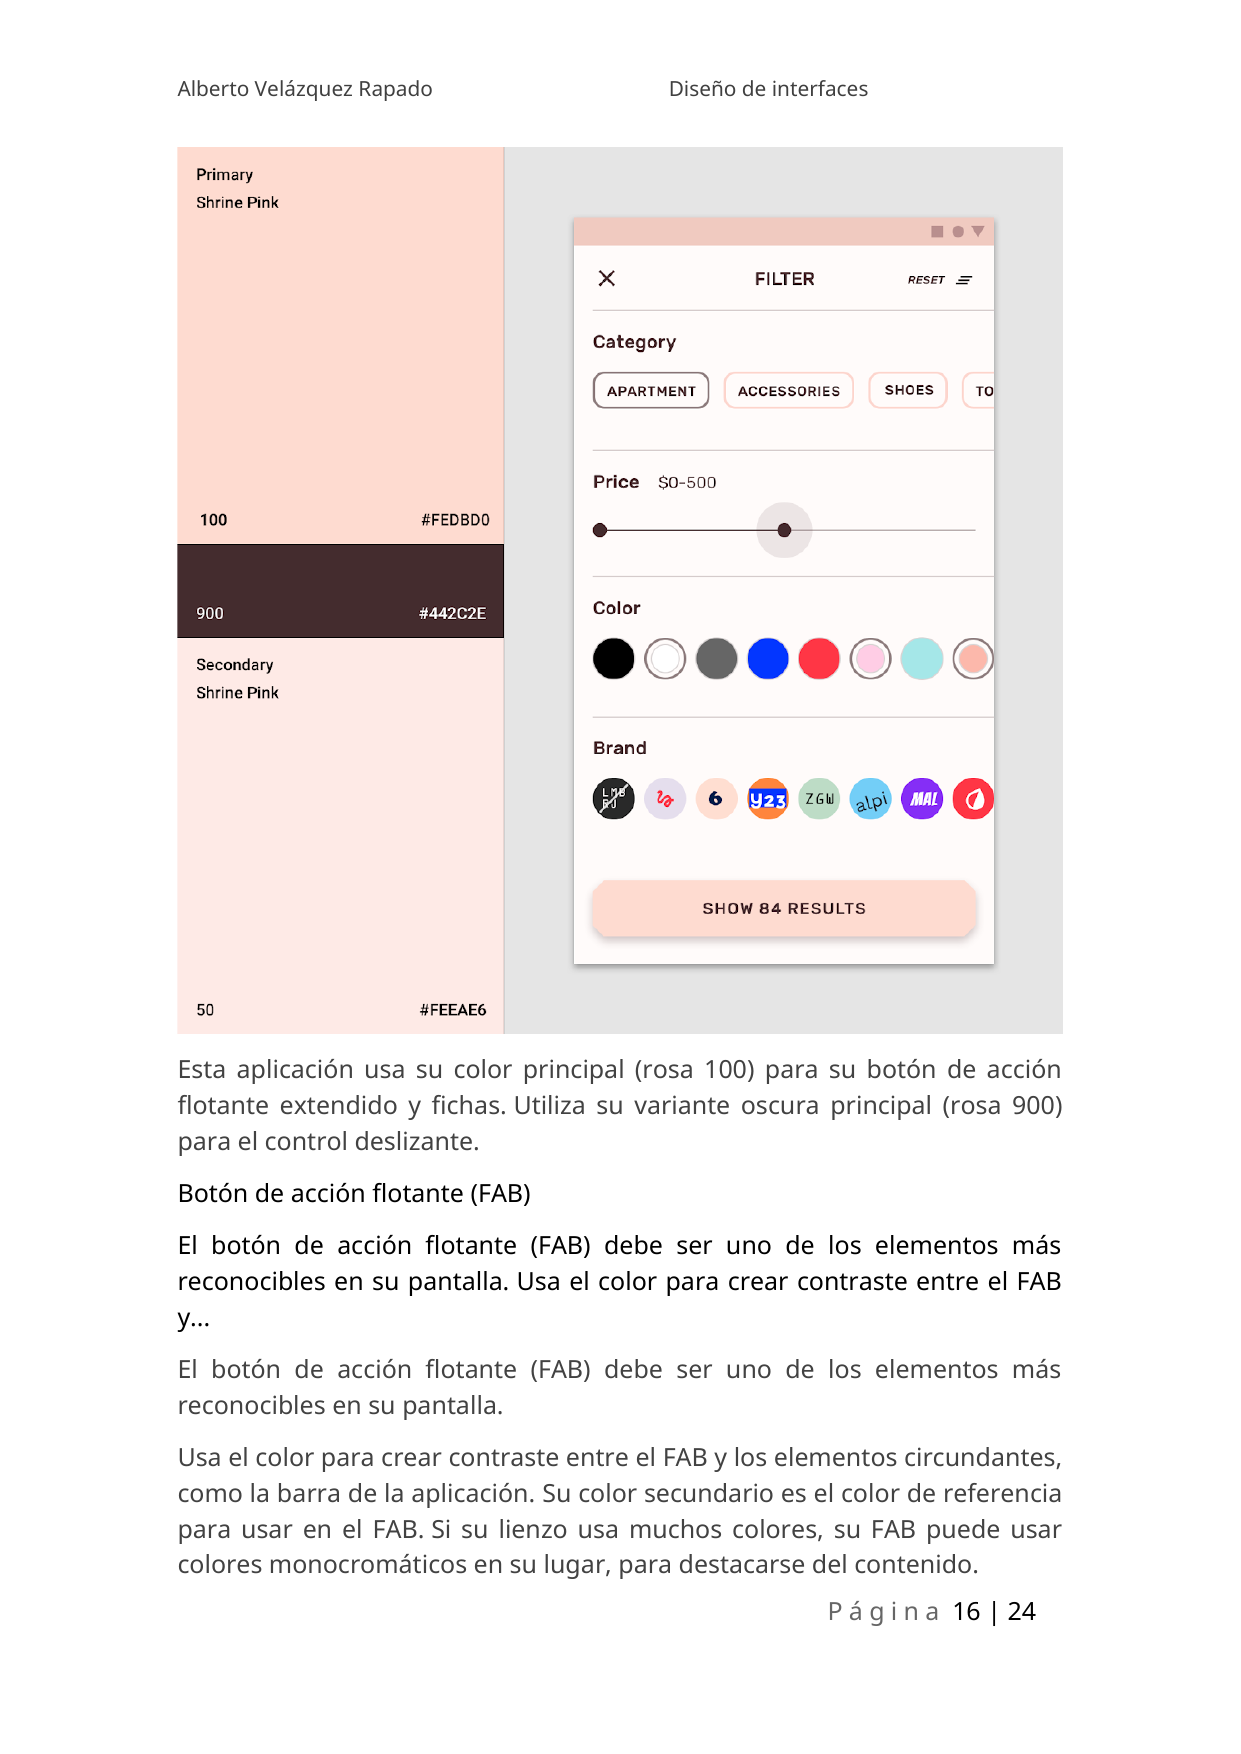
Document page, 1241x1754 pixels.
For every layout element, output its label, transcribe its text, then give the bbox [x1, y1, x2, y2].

picture [177, 147, 1063, 1034]
text Esta aplicación usa su color principal (rosa 100) para su botón de acción flotante extendido y fichas. Utiliza su variante oscura principal (rosa 900) para el control deslizante. [177, 1052, 1063, 1157]
text El botón de acción flotante (FAB) debe ser uno de los elementos más reconocibles en su pantalla. Usa el color para crear contraste entre el FAB y... [177, 1228, 1063, 1333]
text Botón de acción flotante (FAB) [177, 1176, 1063, 1210]
text Usa el color para crear contraste entre el FAB y los elementos circundantes, como la barra de la aplicación. Su color secundario es el color de referencia para usar en el FAB. Si su lienzo usa muchos colores, su FAB puede usar colores monocromáticos en su lugar, para destacarse del contenido. [177, 1440, 1063, 1581]
text El botón de acción flotante (FAB) debe ser uno de los elementos más reconocibles en su pantalla. [177, 1352, 1063, 1422]
